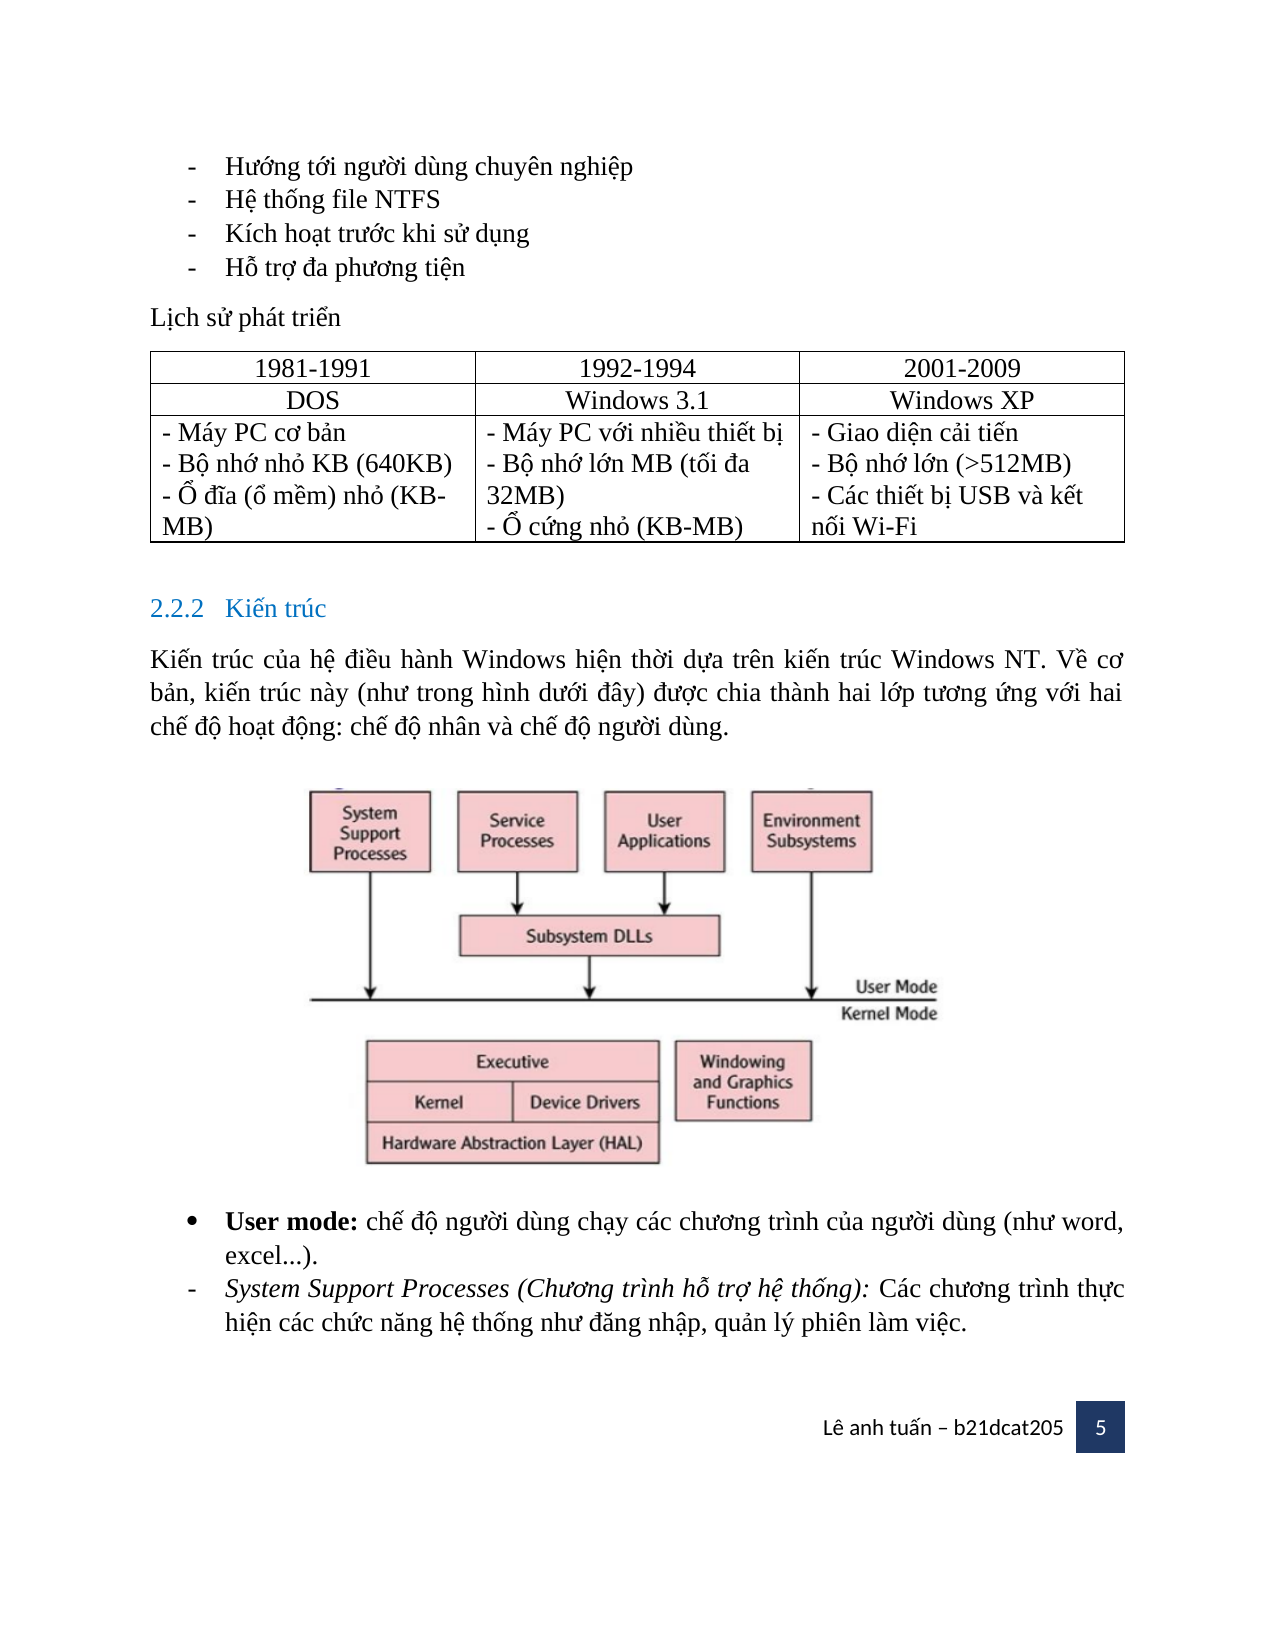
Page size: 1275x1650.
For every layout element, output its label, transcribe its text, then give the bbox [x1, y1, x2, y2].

table_header 1981-1991 [151, 352, 475, 383]
table_cell Windows 3.1 [476, 384, 799, 415]
table_cell DOS [151, 384, 475, 415]
list Kiến trúc [150, 593, 1125, 624]
table_cell - Giao diện cải tiến - Bộ nhớ lớn (>512MB) - Các thiết bị USB và kết nối Wi-Fi [800, 416, 1124, 541]
list Hỗ trợ đa phương tiện [187, 251, 1125, 282]
list Kích hoạt trước khi sử dụng [187, 217, 1125, 248]
list Hướng tới người dùng chuyên nghiệp [187, 150, 1125, 181]
picture [270, 760, 1005, 1187]
table_header 2001-2009 [800, 352, 1124, 383]
table_header 1992-1994 [476, 352, 799, 383]
list Hệ thống file NTFS [187, 183, 1125, 215]
table_cell Windows XP [800, 384, 1124, 415]
text Lịch sử phát triển [150, 301, 1125, 332]
list User mode: chế độ người dùng chạy các chương trình của người dùng (như word, excel...). [187, 1205, 1125, 1270]
table_cell - Máy PC cơ bản - Bộ nhớ nhỏ KB (640KB) - Ổ đĩa (ổ mềm) nhỏ (KB-MB) [151, 416, 475, 541]
text Kiến trúc của hệ điều hành Windows hiện thời dựa trên kiến trúc Windows NT. Về cơ bản, kiến trúc này (như trong hình dưới đây) được chia thành hai lớp tương ứng với hai chế độ hoạt động: chế độ nhân và chế độ người dùng. [150, 643, 1125, 741]
table_cell - Máy PC với nhiều thiết bị - Bộ nhớ lớn MB (tối đa 32MB) - Ổ cứng nhỏ (KB-MB) [476, 416, 799, 541]
list System Support Processes (Chương trình hỗ trợ hệ thống): Các chương trình thực hiện các chức năng hệ thống như đăng nhập, quản lý phiên làm việc. [187, 1272, 1125, 1337]
